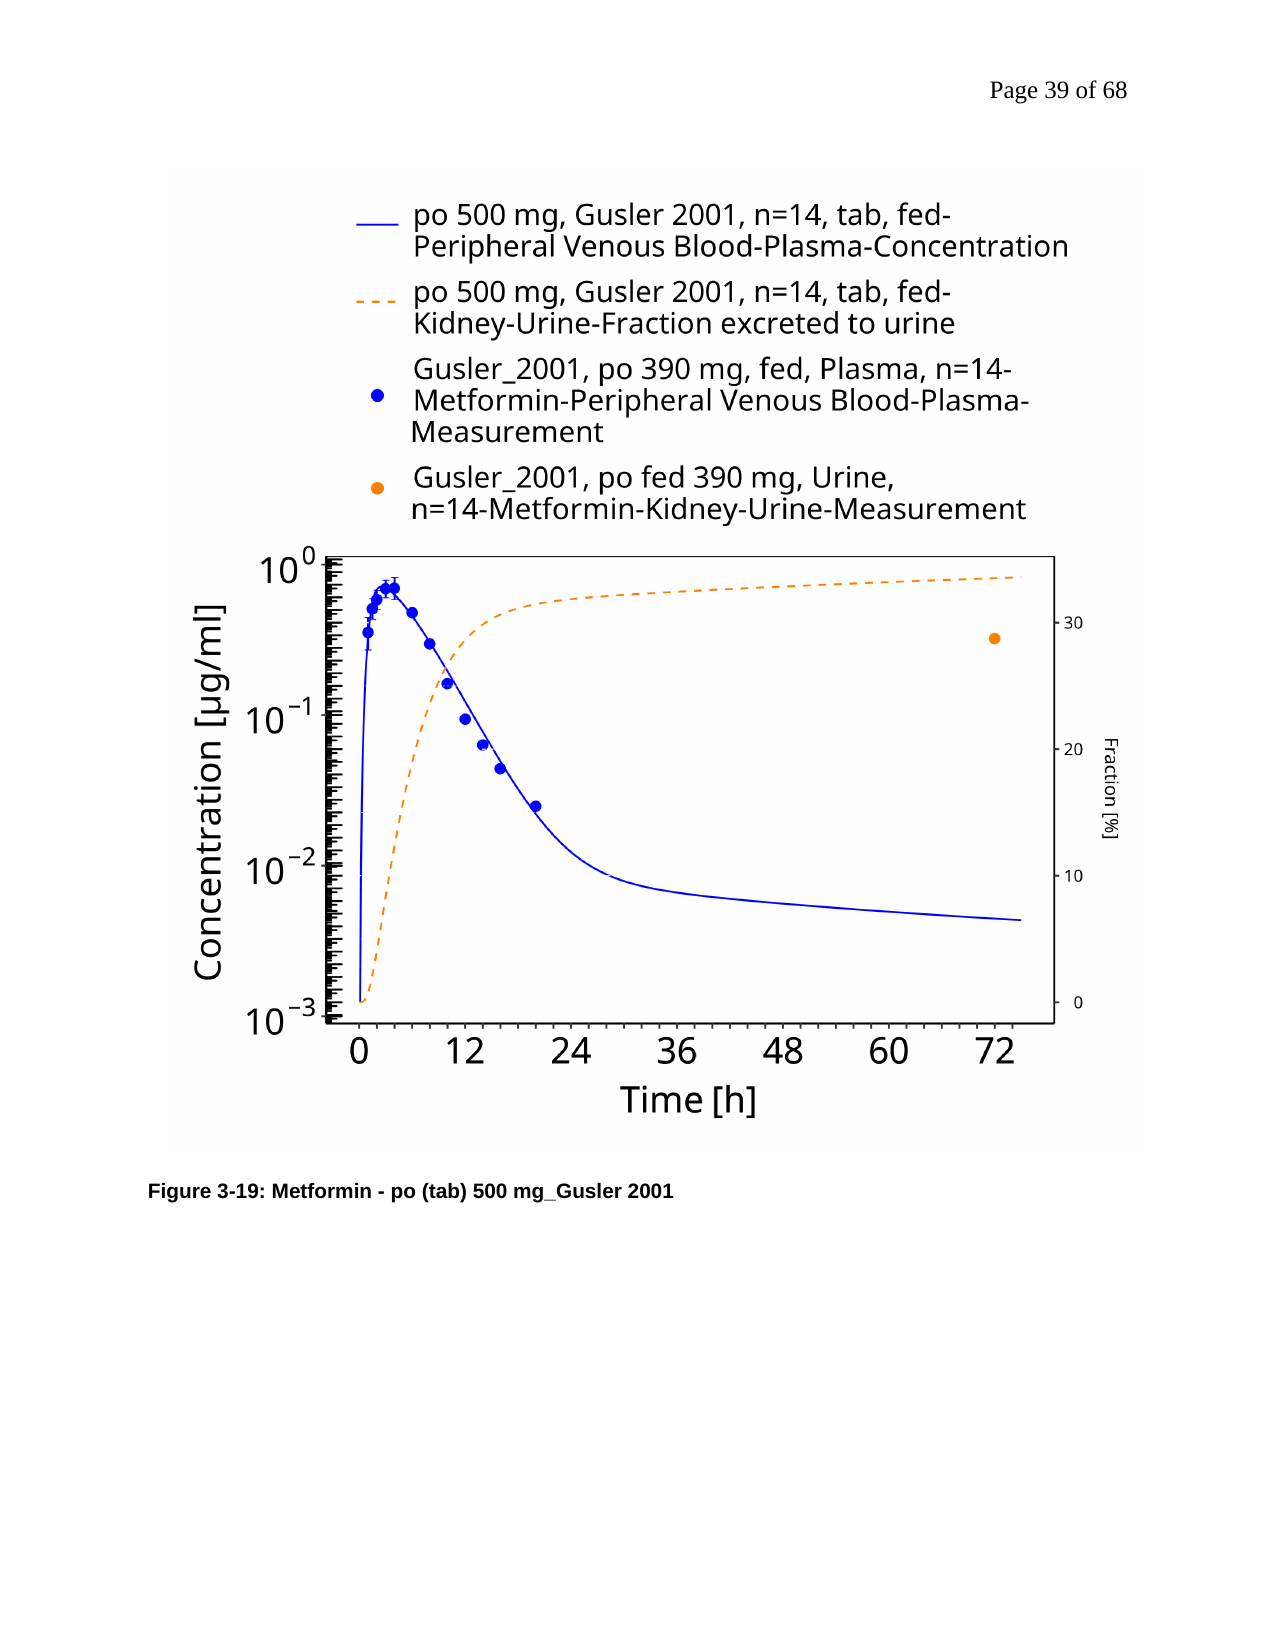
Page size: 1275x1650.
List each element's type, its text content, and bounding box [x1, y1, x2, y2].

text Figure 3-19: Metformin - po (tab) 500 mg_Gusler 2001 [148, 1179, 1127, 1203]
picture [166, 166, 1146, 1149]
